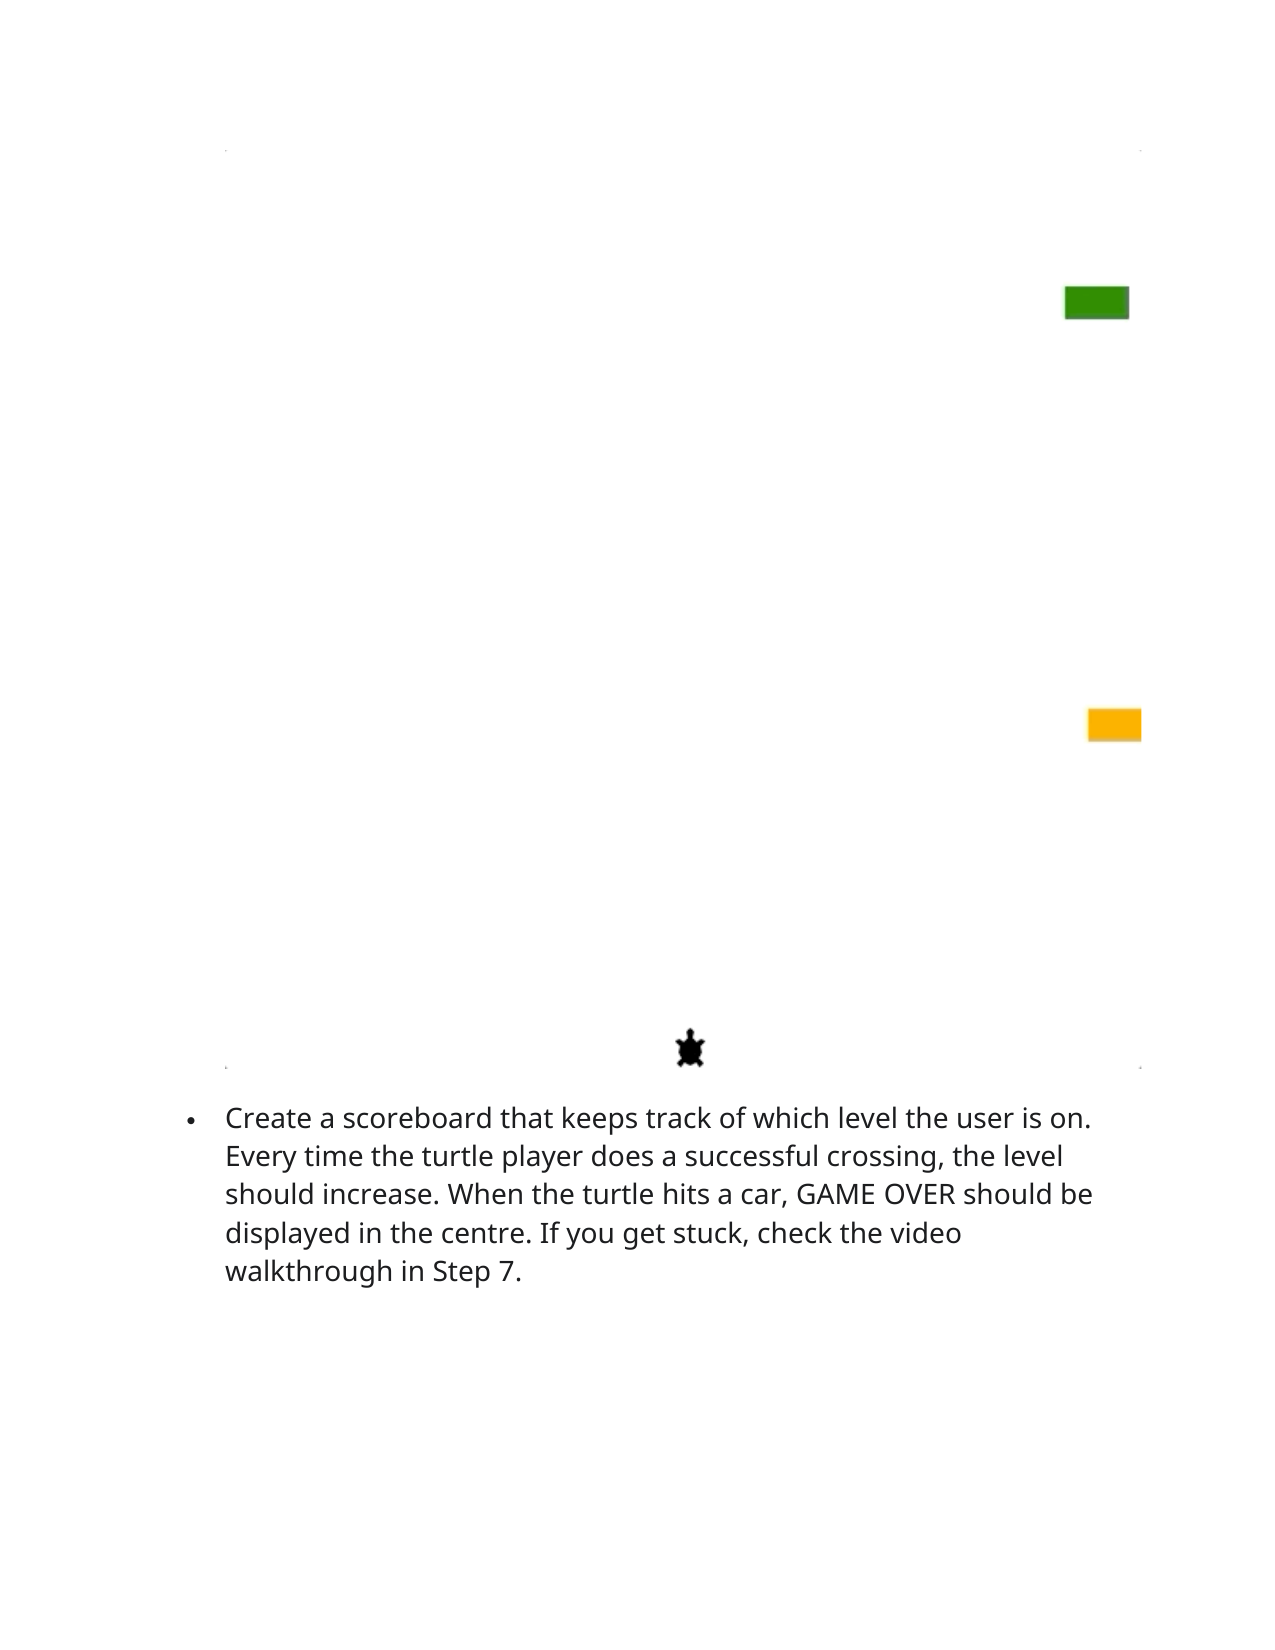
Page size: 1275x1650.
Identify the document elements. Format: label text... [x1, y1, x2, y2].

picture [225, 150, 1142, 1069]
list Create a scoreboard that keeps track of which level the user is on. Every time the turtle player does a successful crossing, the level should increase. When the turtle hits a car, GAME OVER should be displayed in the centre. If you get stuck, check the video walkthrough in Step 7. [187, 1098, 1125, 1289]
